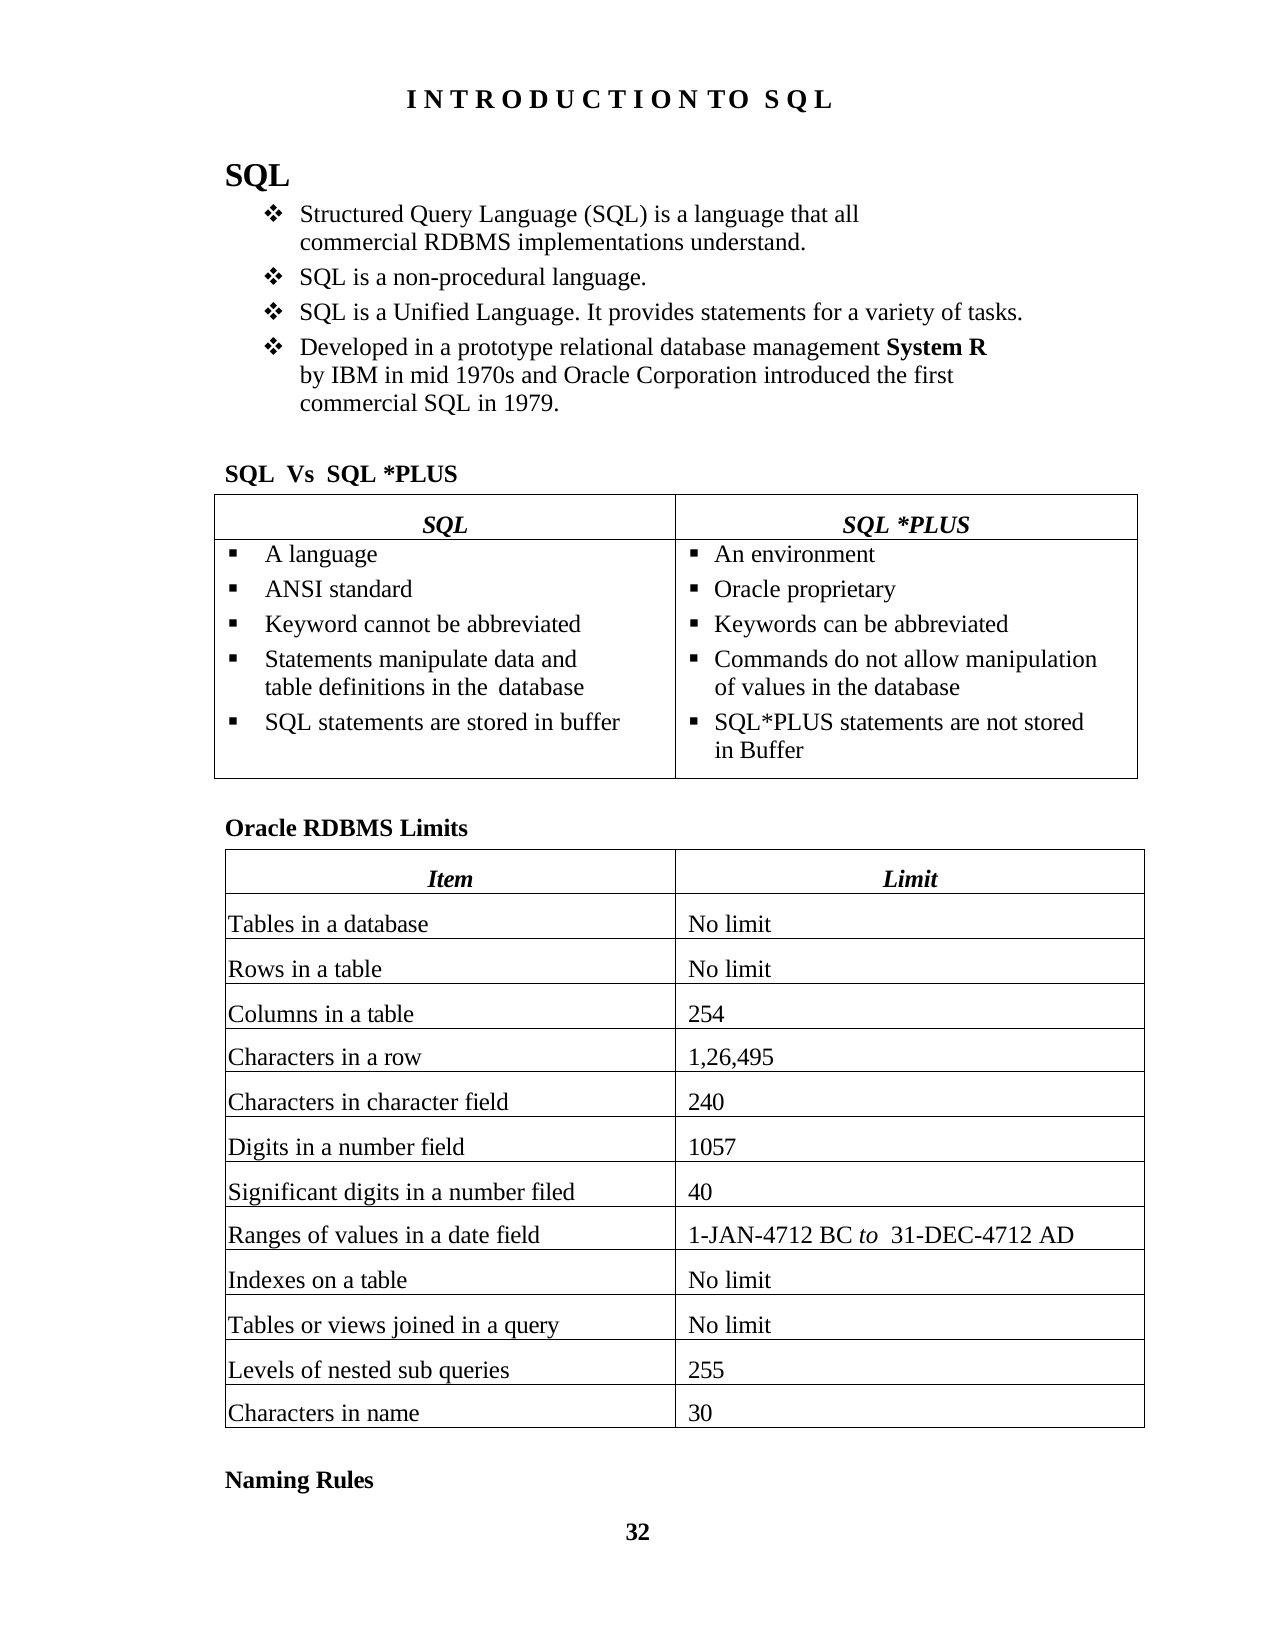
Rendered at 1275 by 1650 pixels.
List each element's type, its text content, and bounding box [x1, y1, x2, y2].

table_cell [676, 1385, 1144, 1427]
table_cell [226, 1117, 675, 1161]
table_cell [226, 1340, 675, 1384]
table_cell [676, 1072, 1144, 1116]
text Naming Rules [224, 1465, 1200, 1494]
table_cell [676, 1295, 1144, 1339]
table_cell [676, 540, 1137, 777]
subtitle SQL [224, 155, 1112, 193]
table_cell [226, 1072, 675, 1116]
text SQL Vs SQL *PLUS [224, 459, 1200, 487]
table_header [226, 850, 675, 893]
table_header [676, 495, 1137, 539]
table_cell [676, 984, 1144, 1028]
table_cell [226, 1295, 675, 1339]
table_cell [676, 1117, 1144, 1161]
list SQL is a non-procedural language. [262, 262, 1200, 291]
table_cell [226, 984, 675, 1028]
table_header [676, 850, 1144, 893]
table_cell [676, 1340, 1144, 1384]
list SQL is a Unified Language. It provides statements for a variety of tasks. [262, 297, 1200, 326]
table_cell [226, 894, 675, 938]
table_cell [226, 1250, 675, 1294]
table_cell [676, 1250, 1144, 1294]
text Oracle RDBMS Limits [224, 813, 1200, 842]
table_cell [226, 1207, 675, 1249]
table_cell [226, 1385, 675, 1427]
text I N T R O D U C T I O N TO S Q L [75, 83, 1164, 114]
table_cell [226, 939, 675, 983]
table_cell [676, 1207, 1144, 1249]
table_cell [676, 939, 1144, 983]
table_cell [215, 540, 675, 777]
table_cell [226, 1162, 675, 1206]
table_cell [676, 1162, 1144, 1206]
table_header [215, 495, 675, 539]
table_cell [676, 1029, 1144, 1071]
list Developed in a prototype relational database management System R by IBM in mid 1970s and Oracle Corporation introduced the first commercial SQL in 1979. [262, 332, 988, 417]
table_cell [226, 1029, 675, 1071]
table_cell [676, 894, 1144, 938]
list Structured Query Language (SQL) is a language that all commercial RDBMS implementations understand. [262, 200, 956, 256]
